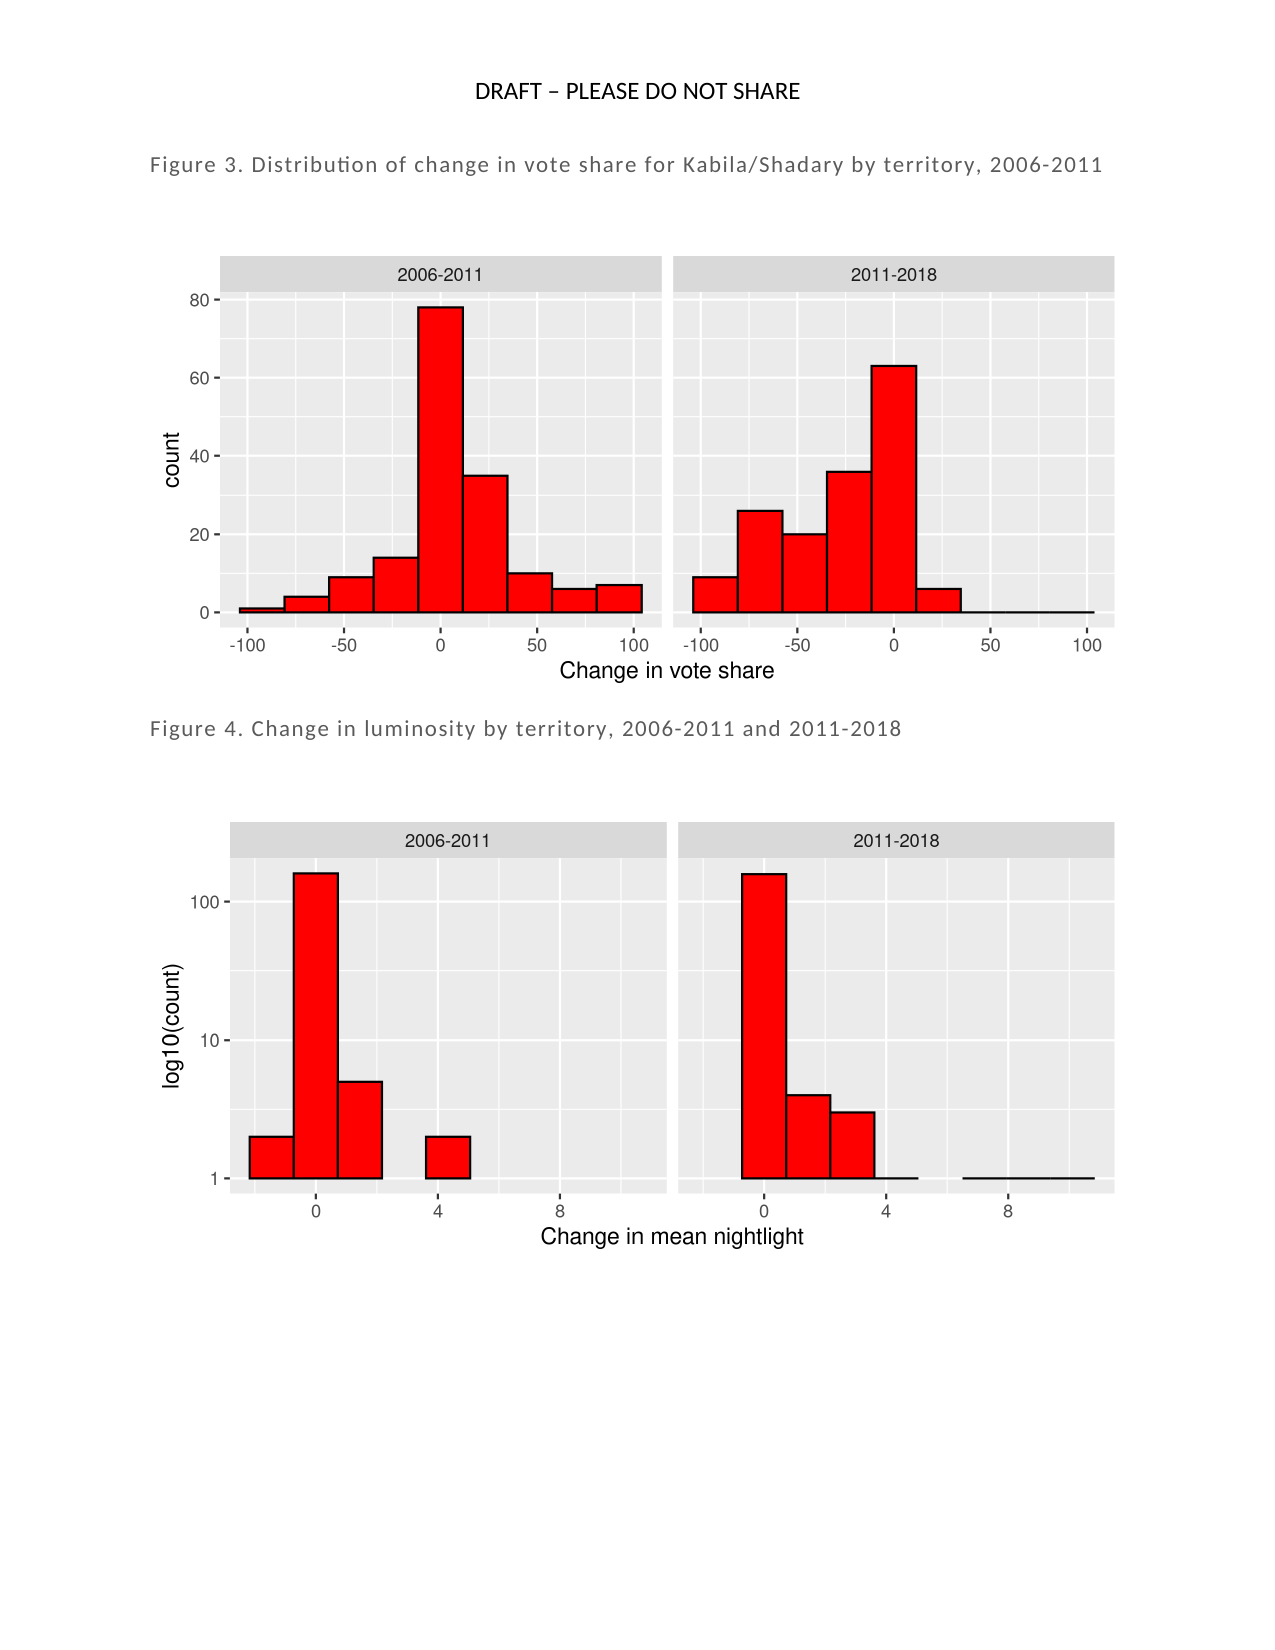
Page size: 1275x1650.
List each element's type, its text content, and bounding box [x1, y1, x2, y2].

picture [150, 244, 1125, 695]
picture [150, 810, 1125, 1261]
subtitle Figure . Change in luminosity by territory, 2006-2011 and 2011-2018 [150, 714, 1125, 742]
subtitle Figure . Distribution of change in vote share for Kabila/Shadary by territory, 2006-2011 [150, 150, 1125, 178]
